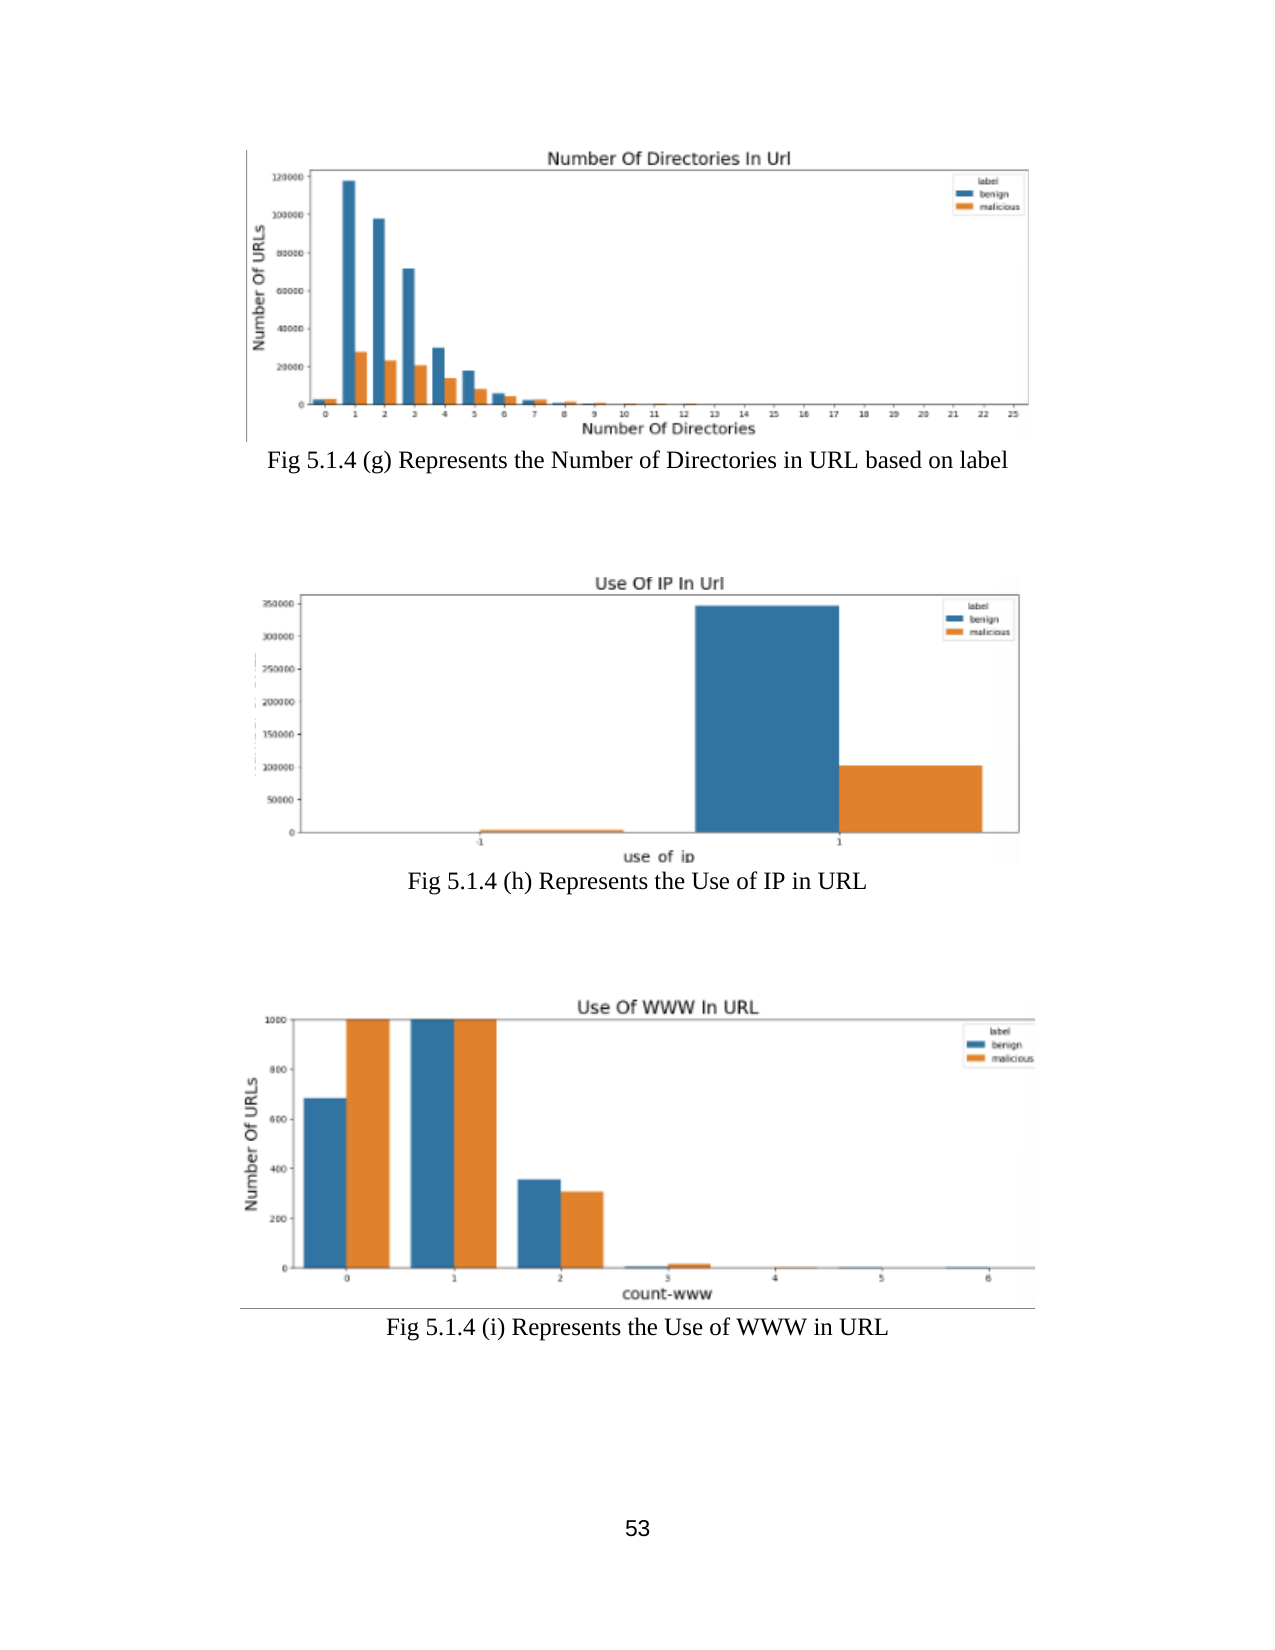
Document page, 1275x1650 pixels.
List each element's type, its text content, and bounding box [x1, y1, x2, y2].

picture [254, 577, 1021, 863]
text Fig 5.1.4 (g) Represents the Number of Directories in URL based on label [150, 445, 1125, 474]
text Fig 5.1.4 (i) Represents the Use of WWW in URL [150, 1312, 1125, 1341]
picture [246, 150, 1029, 442]
picture [240, 998, 1035, 1309]
text Fig 5.1.4 (h) Represents the Use of IP in URL [150, 866, 1125, 895]
